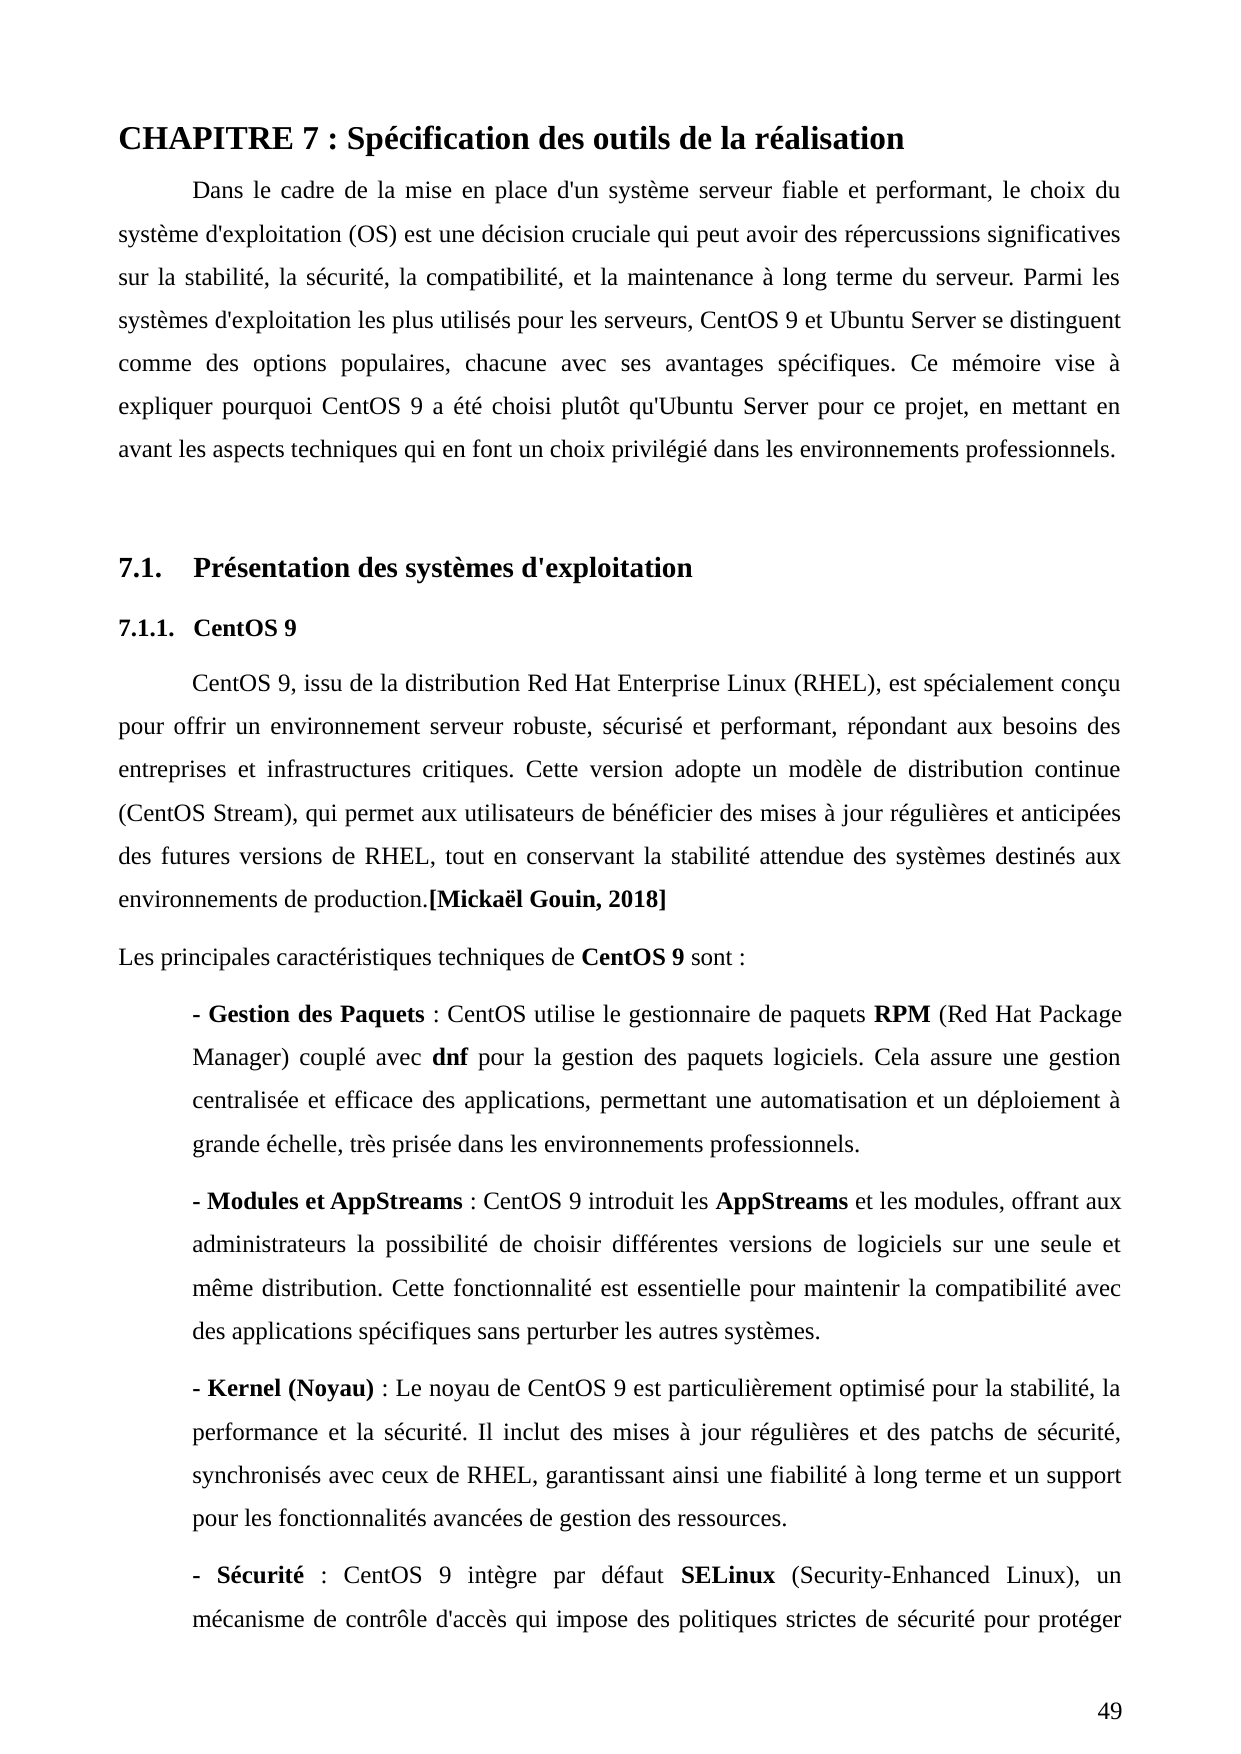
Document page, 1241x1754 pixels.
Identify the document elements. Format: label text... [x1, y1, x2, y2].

text CHAPITRE 7 : Spécification des outils de la réalisation [118, 118, 1122, 156]
list - Kernel (Noyau) : Le noyau de CentOS 9 est particulièrement optimisé pour la stabilité, la performance et la sécurité. Il inclut des mises à jour régulières et des patchs de sécurité, synchronisés avec ceux de RHEL, garantissant ainsi une fiabilité à long terme et un support pour les fonctionnalités avancées de gestion des ressources. [192, 1373, 1122, 1532]
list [192, 1561, 1122, 1632]
subtitle CentOS 9 [118, 613, 1122, 641]
list - Modules et AppStreams : CentOS 9 introduit les AppStreams et les modules, offrant aux administrateurs la possibilité de choisir différentes versions de logiciels sur une seule et même distribution. Cette fonctionnalité est essentielle pour maintenir la compatibilité avec des applications spécifiques sans perturber les autres systèmes. [192, 1186, 1122, 1344]
list - Gestion des Paquets : CentOS utilise le gestionnaire de paquets RPM (Red Hat Package Manager) couplé avec dnf pour la gestion des paquets logiciels. Cela assure une gestion centralisée et efficace des applications, permettant une automatisation et un déploiement à grande échelle, très prisée dans les environnements professionnels. [192, 999, 1122, 1157]
text Les principales caractéristiques techniques de CentOS 9 sont : [118, 942, 1122, 970]
subtitle Présentation des systèmes d'exploitation [118, 550, 1122, 583]
text CentOS 9, issu de la distribution Red Hat Enterprise Linux (RHEL), est spécialement conçu pour offrir un environnement serveur robuste, sécurisé et performant, répondant aux besoins des entreprises et infrastructures critiques. Cette version adopte un modèle de distribution continue (CentOS Stream), qui permet aux utilisateurs de bénéficier des mises à jour régulières et anticipées des futures versions de RHEL, tout en conservant la stabilité attendue des systèmes destinés aux environnements de production.[Mickaël Gouin, 2018] [118, 668, 1122, 913]
text Dans le cadre de la mise en place d'un système serveur fiable et performant, le choix du système d'exploitation (OS) est une décision cruciale qui peut avoir des répercussions significatives sur la stabilité, la sécurité, la compatibilité, et la maintenance à long terme du serveur. Parmi les systèmes d'exploitation les plus utilisés pour les serveurs, CentOS 9 et Ubuntu Server se distinguent comme des options populaires, chacune avec ses avantages spécifiques. Ce mémoire vise à expliquer pourquoi CentOS 9 a été choisi plutôt qu'Ubuntu Server pour ce projet, en mettant en avant les aspects techniques qui en font un choix privilégié dans les environnements professionnels. [118, 176, 1122, 463]
